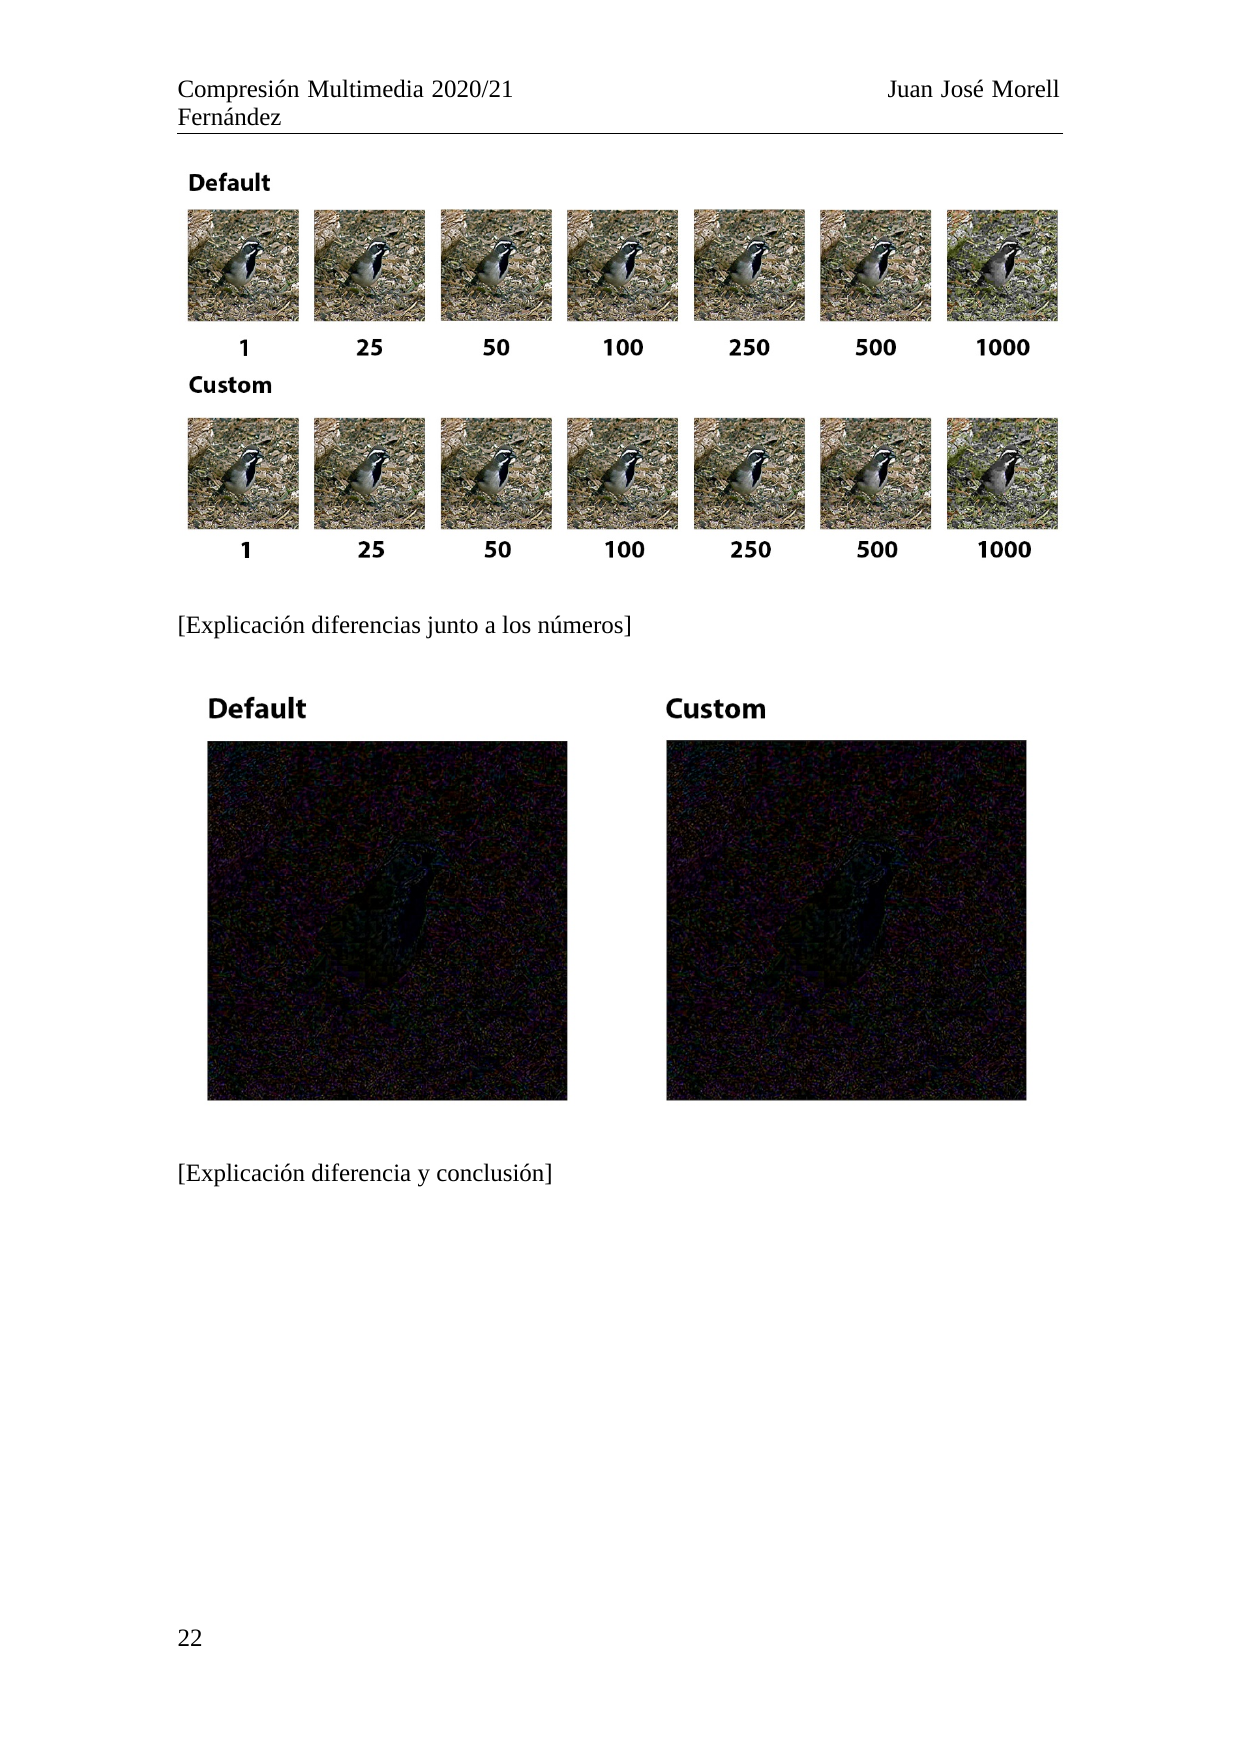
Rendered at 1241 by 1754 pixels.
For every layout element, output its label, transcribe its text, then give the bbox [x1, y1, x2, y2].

text [Explicación diferencias junto a los números] [177, 610, 1063, 639]
picture [177, 163, 1070, 571]
text [Explicación diferencia y conclusión] [177, 1158, 1063, 1187]
picture [190, 678, 1050, 1119]
